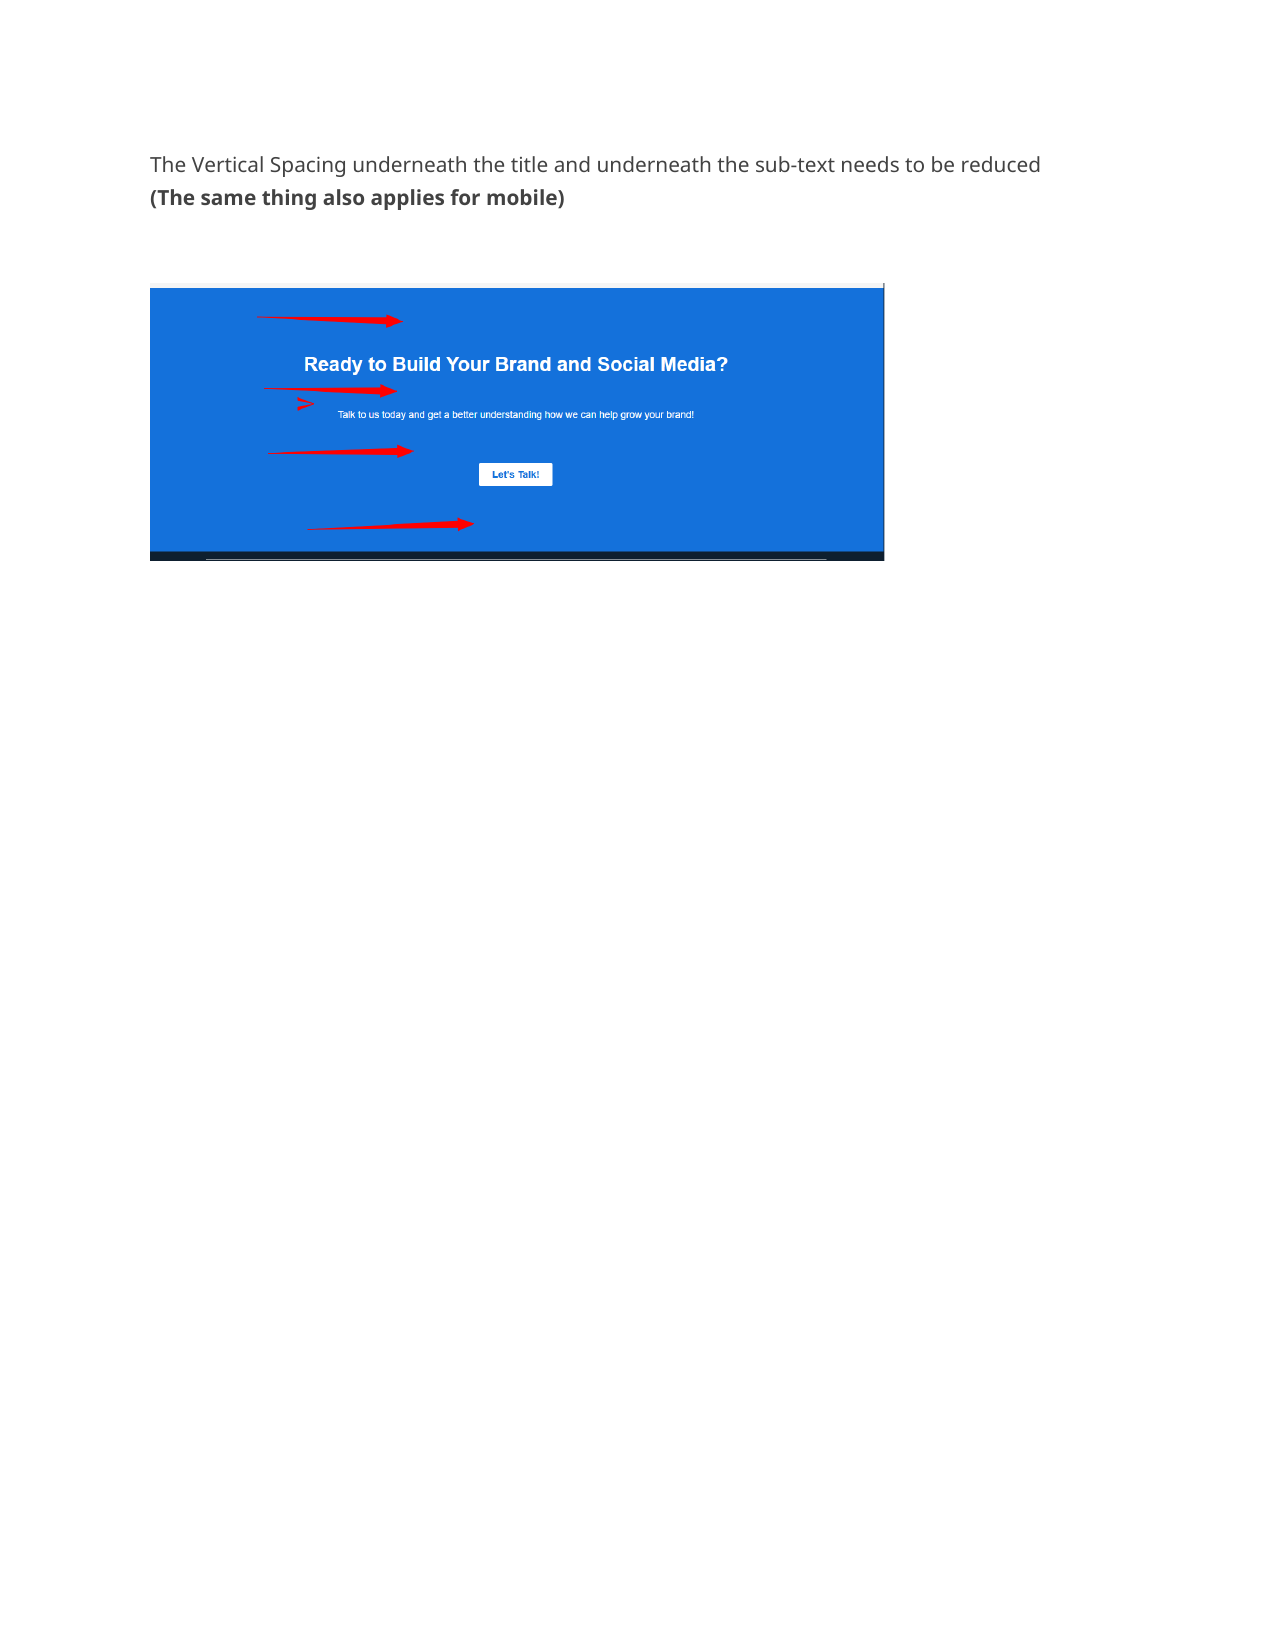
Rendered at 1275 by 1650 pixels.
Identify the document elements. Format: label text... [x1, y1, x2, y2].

picture [150, 283, 885, 561]
text The Vertical Spacing underneath the title and underneath the sub-text needs to be reduced (The same thing also applies for mobile) [150, 150, 1125, 211]
